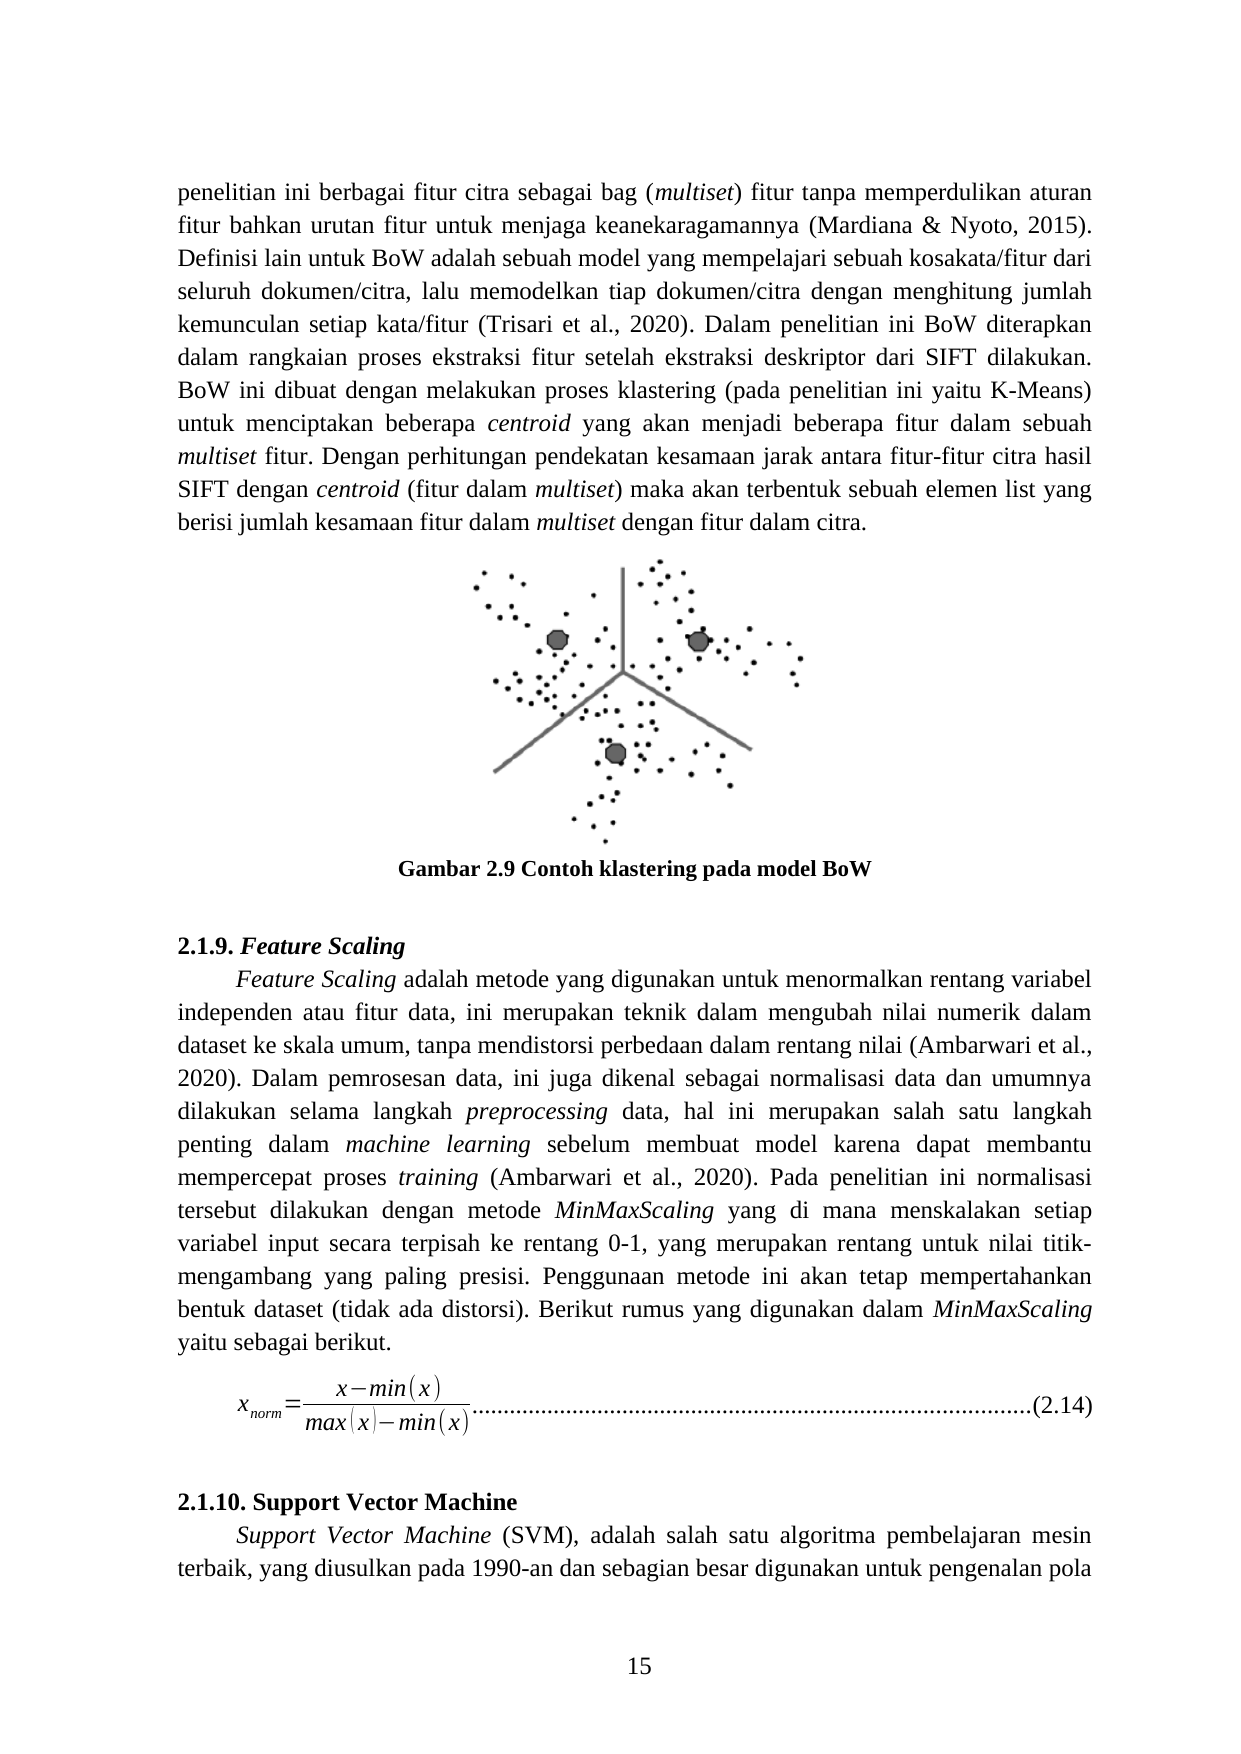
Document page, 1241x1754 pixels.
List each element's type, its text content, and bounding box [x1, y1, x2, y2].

text Feature Scaling adalah metode yang digunakan untuk menormalkan rentang variabel independen atau fitur data, ini merupakan teknik dalam mengubah nilai numerik dalam dataset ke skala umum, tanpa mendistorsi perbedaan dalam rentang nilai (Ambarwari et al., 2020). Dalam pemrosesan data, ini juga dikenal sebagai normalisasi data dan umumnya dilakukan selama langkah preprocessing data, hal ini merupakan salah satu langkah penting dalam machine learning sebelum membuat model karena dapat membantu mempercepat proses training (Ambarwari et al., 2020). Pada penelitian ini normalisasi tersebut dilakukan dengan metode MinMaxScaling yang di mana menskalakan setiap variabel input secara terpisah ke rentang 0-1, yang merupakan rentang untuk nilai titik-mengambang yang paling presisi. Penggunaan metode ini akan tetap mempertahankan bentuk dataset (tidak ada distorsi). Berikut rumus yang digunakan dalam MinMaxScaling yaitu sebagai berikut. [177, 964, 1092, 1356]
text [177, 177, 1092, 536]
text 2.1.9. Feature Scaling [177, 931, 1092, 959]
text (2.14) [236, 1373, 1092, 1437]
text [177, 1520, 1092, 1582]
text 2.1.10. Support Vector Machine [177, 1487, 1092, 1516]
picture [462, 552, 808, 851]
